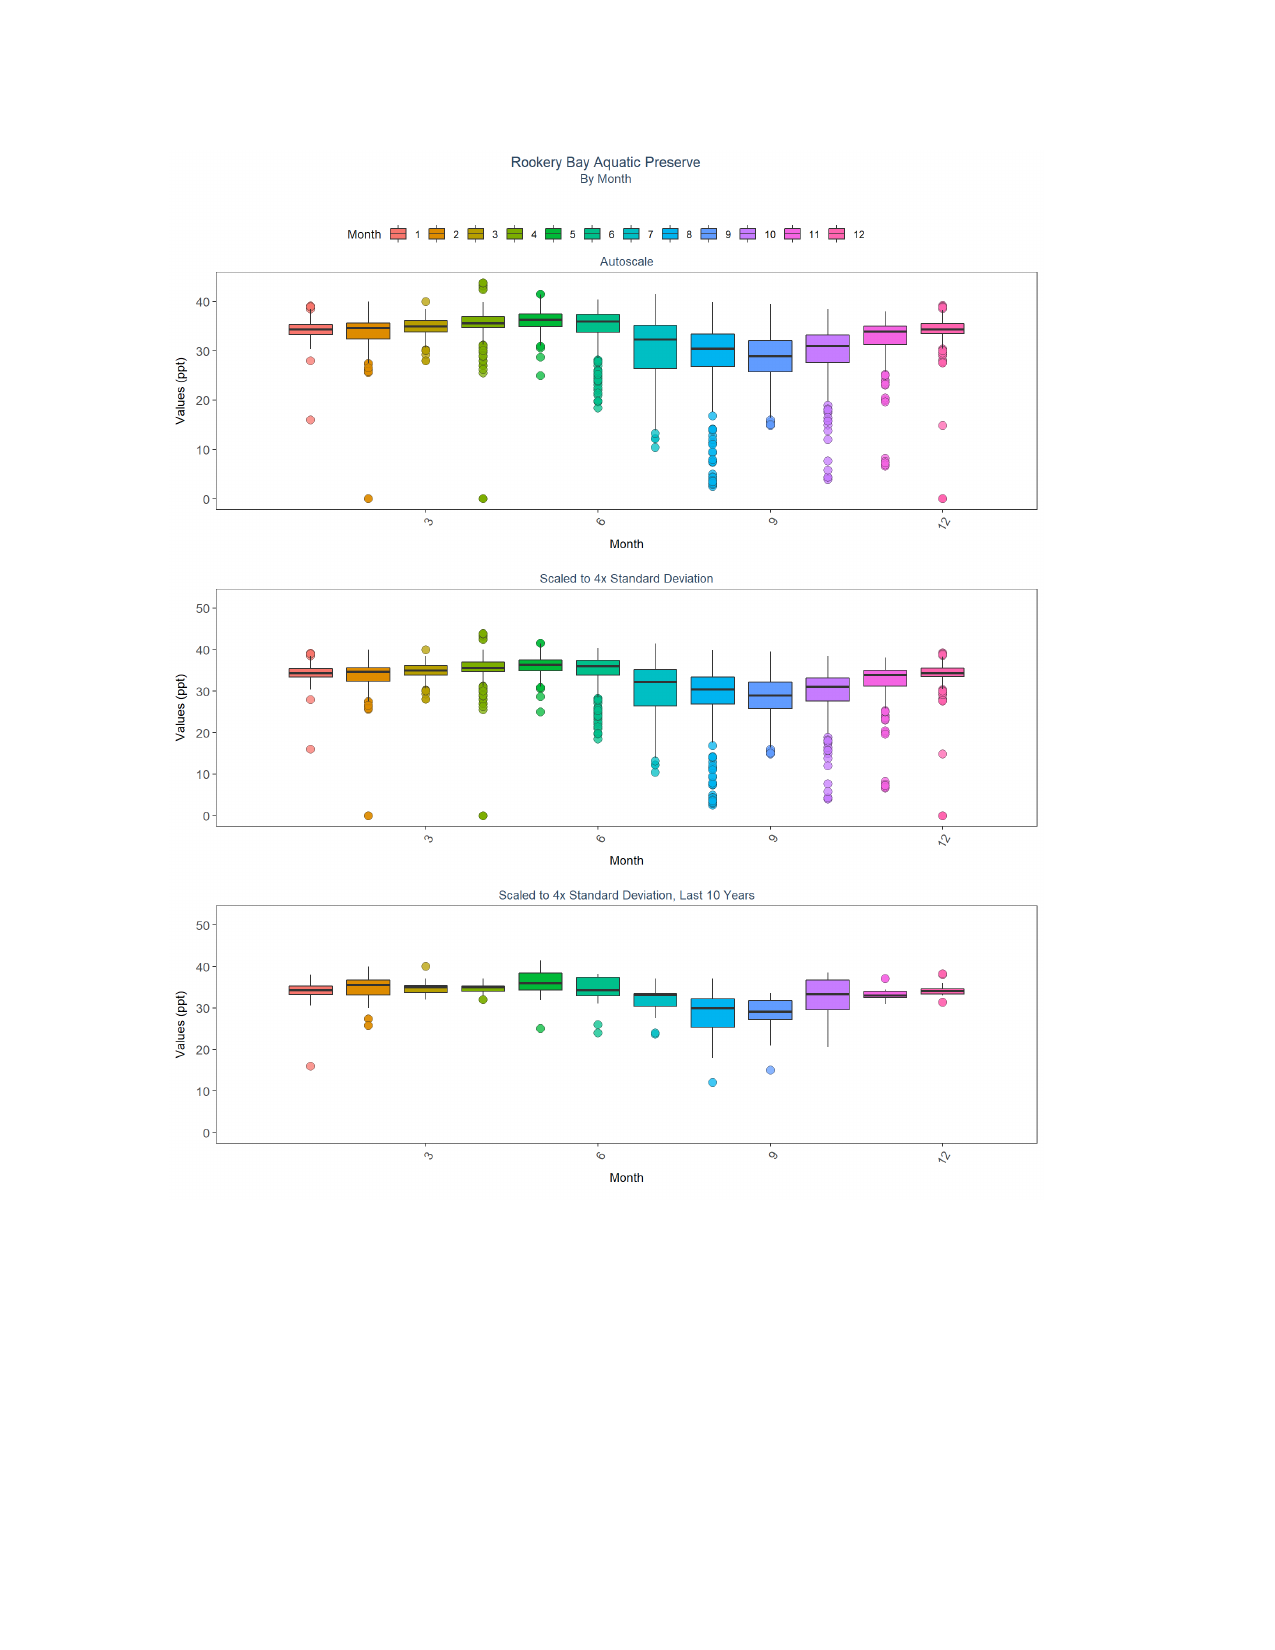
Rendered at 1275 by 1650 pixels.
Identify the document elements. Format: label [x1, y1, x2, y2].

picture [168, 150, 1044, 1200]
